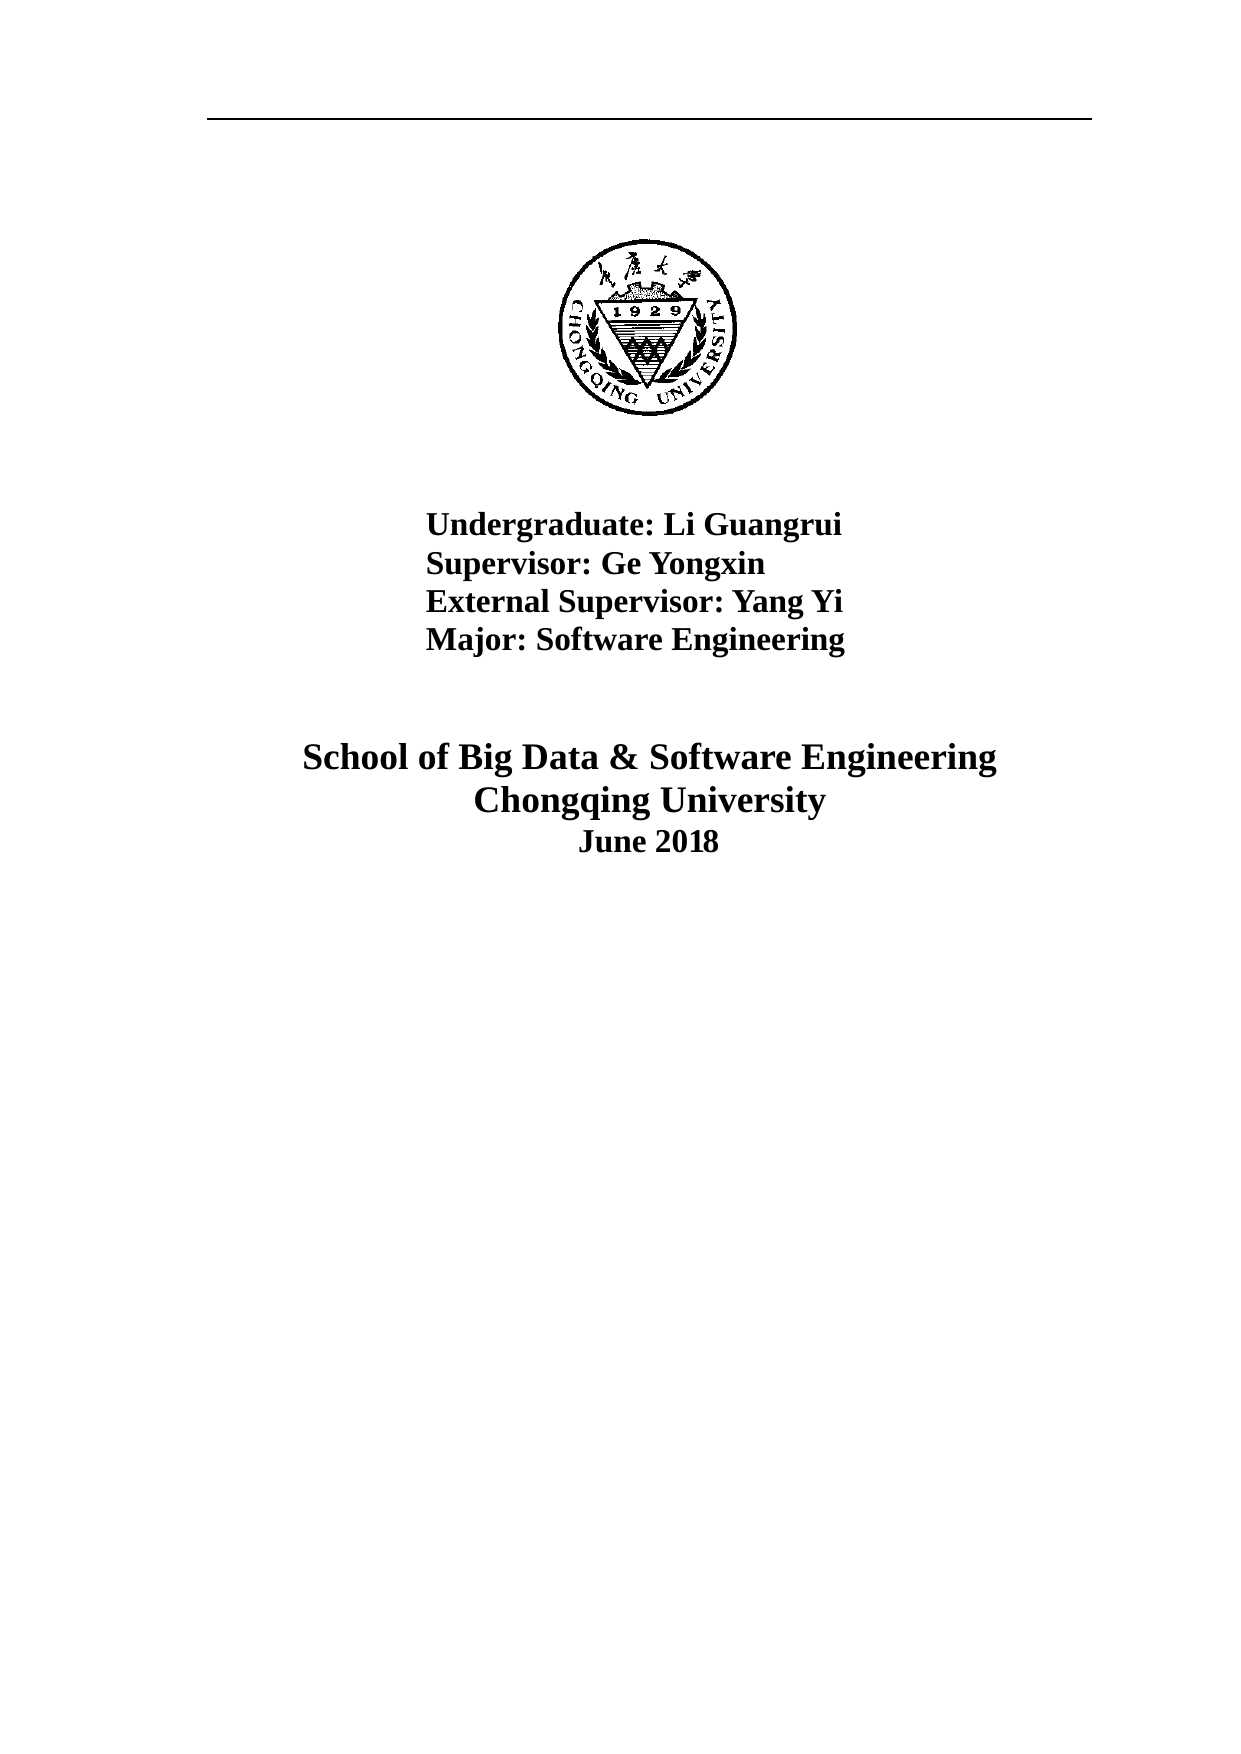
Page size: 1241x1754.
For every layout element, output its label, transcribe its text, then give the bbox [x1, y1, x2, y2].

text Chongqing University [207, 778, 1092, 821]
text Major: Software Engineering [426, 619, 1092, 658]
text Undergraduate: Li Guangrui [426, 504, 1092, 543]
text Supervisor: Ge Yongxin [426, 543, 1092, 581]
text June 2018 [207, 821, 1092, 859]
picture [553, 229, 746, 428]
text External Supervisor: Yang Yi [426, 581, 1092, 619]
text School of Big Data & Software Engineering [207, 734, 1092, 778]
